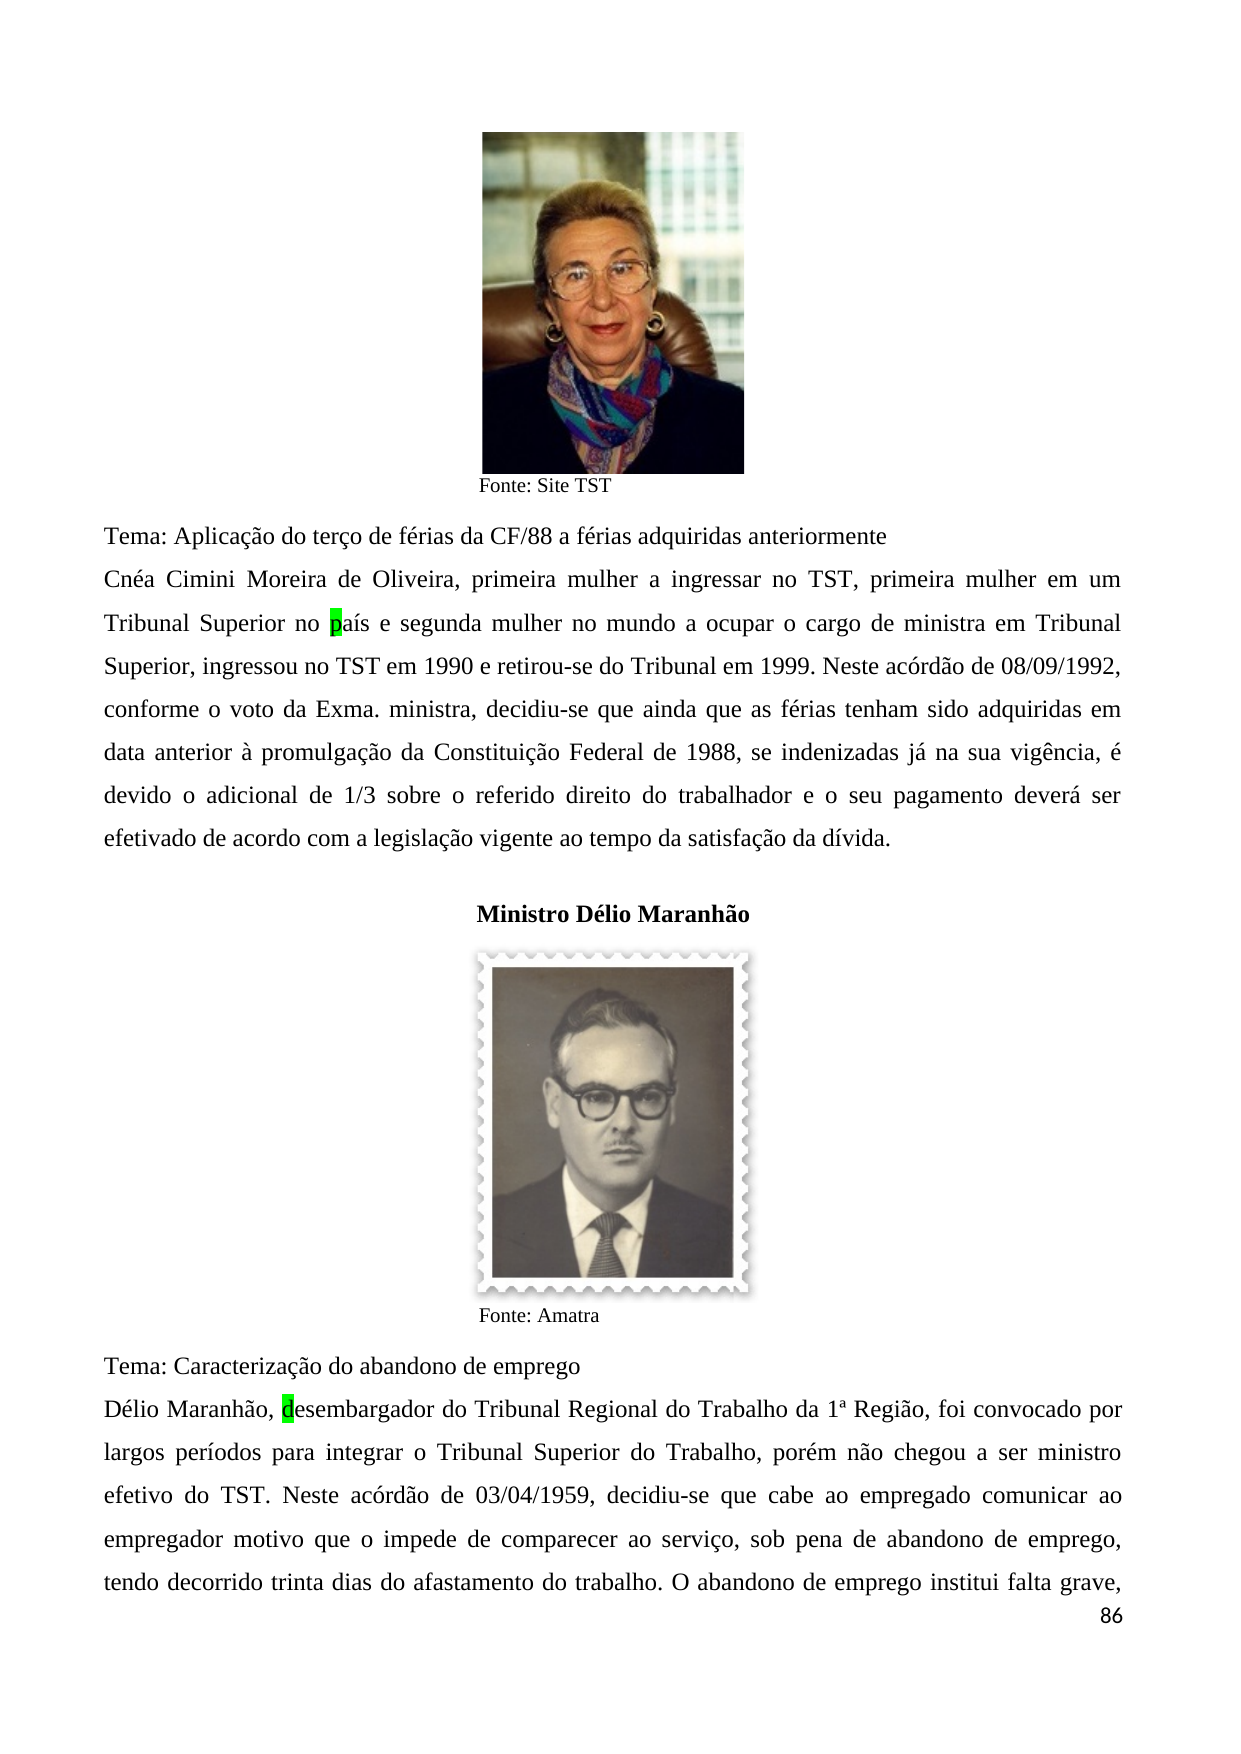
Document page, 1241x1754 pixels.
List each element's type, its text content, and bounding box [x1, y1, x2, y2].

text Tema: Aplicação do terço de férias da CF/88 a férias adquiridas anteriormente [103, 521, 1123, 550]
picture [482, 132, 745, 474]
text Fonte: Amatra [403, 1303, 1123, 1327]
text Tema: Caracterização do abandono de emprego [103, 1351, 1123, 1380]
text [103, 1394, 1123, 1596]
text Fonte: Site TST [403, 473, 1123, 497]
text Ministro Délio Maranhão [103, 899, 1123, 928]
text Cnéa Cimini Moreira de Oliveira, primeira mulher a ingressar no TST, primeira mulher em um Tribunal Superior no país e segunda mulher no mundo a ocupar o cargo de ministra em Tribunal Superior, ingressou no TST em 1990 e retirou-se do Tribunal em 1999. Neste acórdão de 08/09/1992, conforme o voto da Exma. ministra, decidiu-se que ainda que as férias tenham sido adquiridas em data anterior à promulgação da Constituição Federal de 1988, se indenizadas já na sua vigência, é devido o adicional de 1/3 sobre o referido direito do trabalhador e o seu pagamento deverá ser efetivado de acordo com a legislação vigente ao tempo da satisfação da dívida. [103, 564, 1123, 852]
picture [467, 942, 759, 1303]
